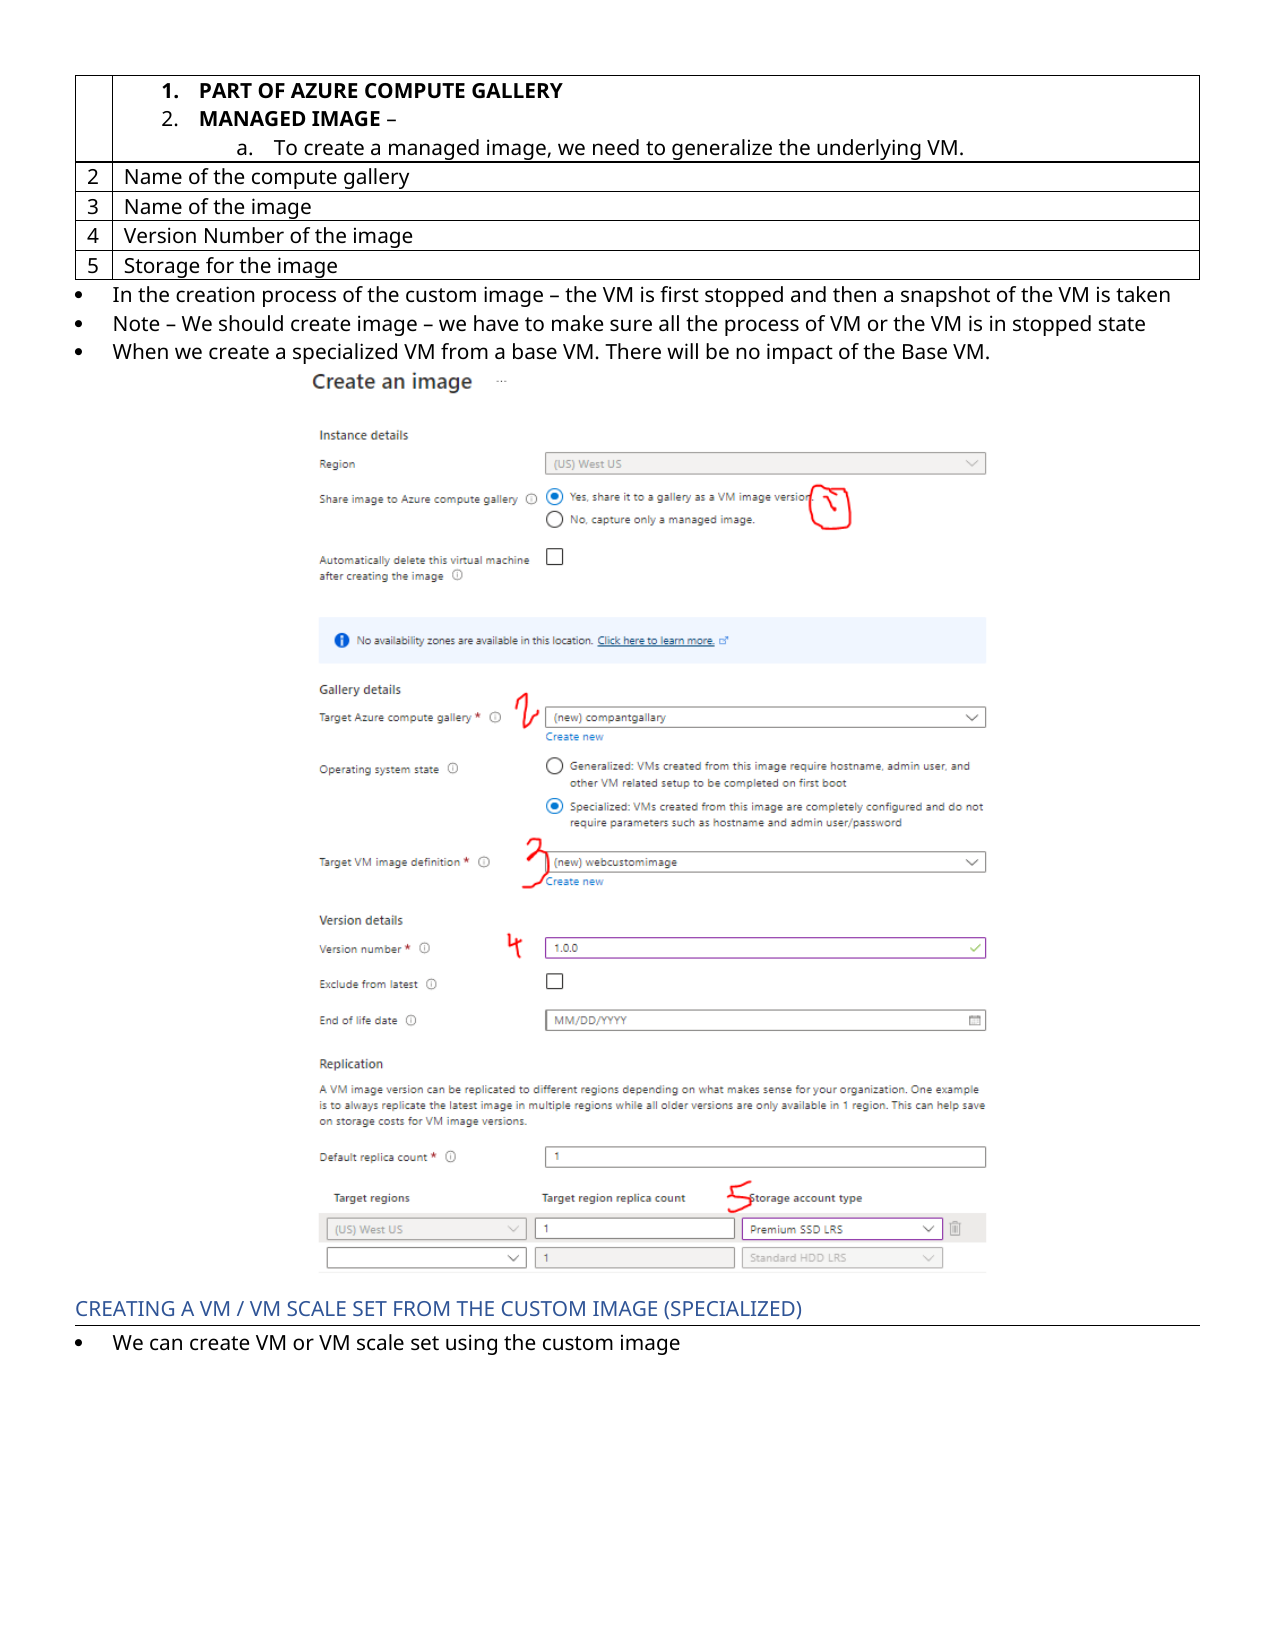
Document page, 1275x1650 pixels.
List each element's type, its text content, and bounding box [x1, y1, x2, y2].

list Note – We should create image – we have to make sure all the process of VM or the VM is in stopped state [75, 309, 1200, 337]
table_cell Storage for the image [113, 251, 1199, 279]
table_header 1 [76, 76, 112, 161]
table_cell Name of the image [113, 192, 1199, 220]
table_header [113, 76, 1199, 161]
table_cell Version Number of the image [113, 221, 1199, 250]
table_cell 5 [76, 251, 112, 279]
table_cell 2 [76, 163, 112, 191]
subtitle CREATING A VM / VM SCALE SET FROM THE CUSTOM IMAGE (SPECIALIZED) [75, 1294, 1200, 1325]
list In the creation process of the custom image – the VM is first stopped and then a snapshot of the VM is taken [75, 280, 1200, 309]
list We can create VM or VM scale set using the custom image [75, 1328, 1200, 1357]
table_cell 4 [76, 221, 112, 250]
table_cell 3 [76, 192, 112, 220]
table_cell Name of the compute gallery [113, 163, 1199, 191]
list When we create a specialized VM from a base VM. There will be no impact of the Base VM. [75, 337, 1200, 366]
picture [303, 365, 1010, 1290]
